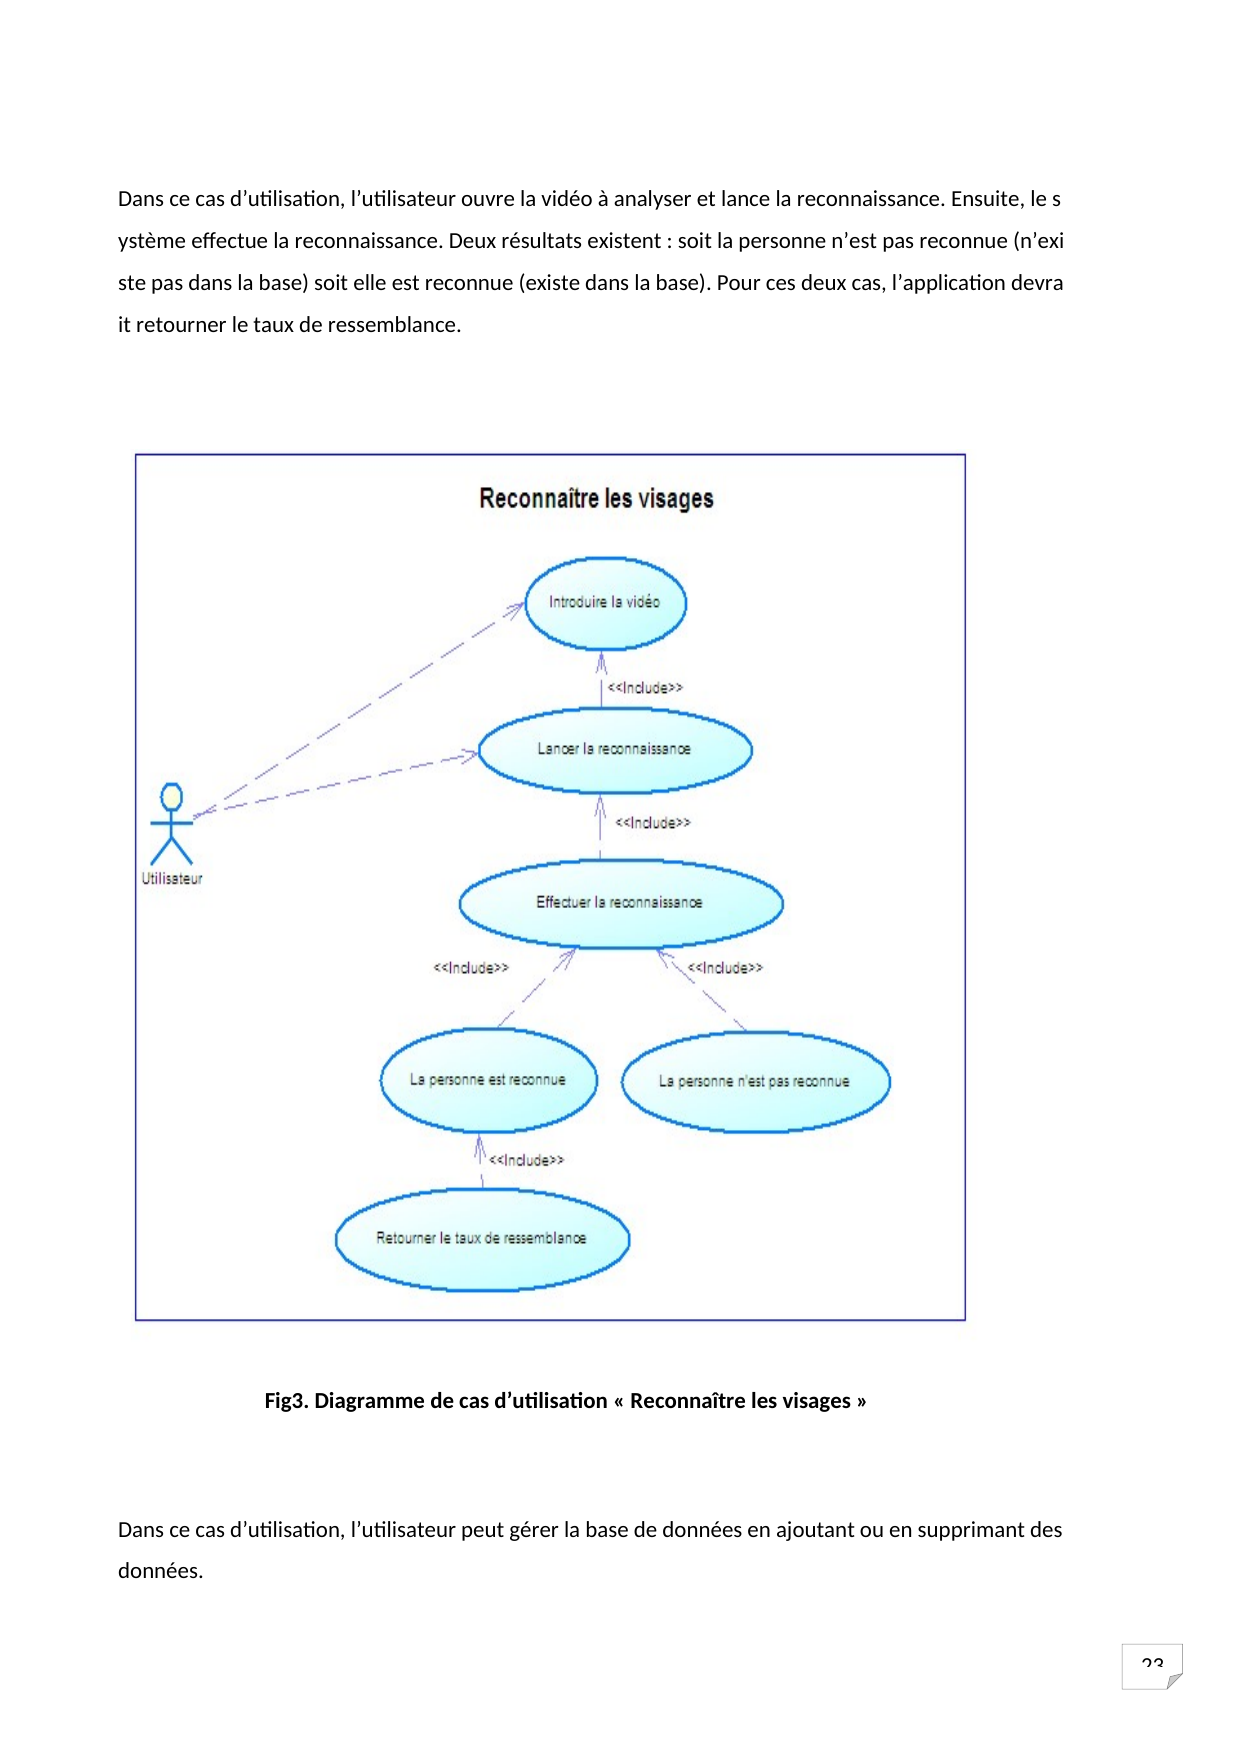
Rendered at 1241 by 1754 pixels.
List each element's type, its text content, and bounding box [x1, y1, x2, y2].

picture [130, 449, 979, 1345]
text Dans ce cas d’utilisation, l’utilisateur peut gérer la base de données en ajoutant ou en supprimant des données. [118, 1515, 1070, 1585]
text Fig3. Diagramme de cas d’utilisation « Reconnaître les visages » [264, 1386, 1122, 1414]
text Dans ce cas d’utilisation, l’utilisateur ouvre la vidéo à analyser et lance la reconnaissance. Ensuite, le système effectue la reconnaissance. Deux résultats existent : soit la personne n’est pas reconnue (n’existe pas dans la base) soit elle est reconnue (existe dans la base). Pour ces deux cas, l’application devrait retourner le taux de ressemblance. [118, 184, 1070, 338]
